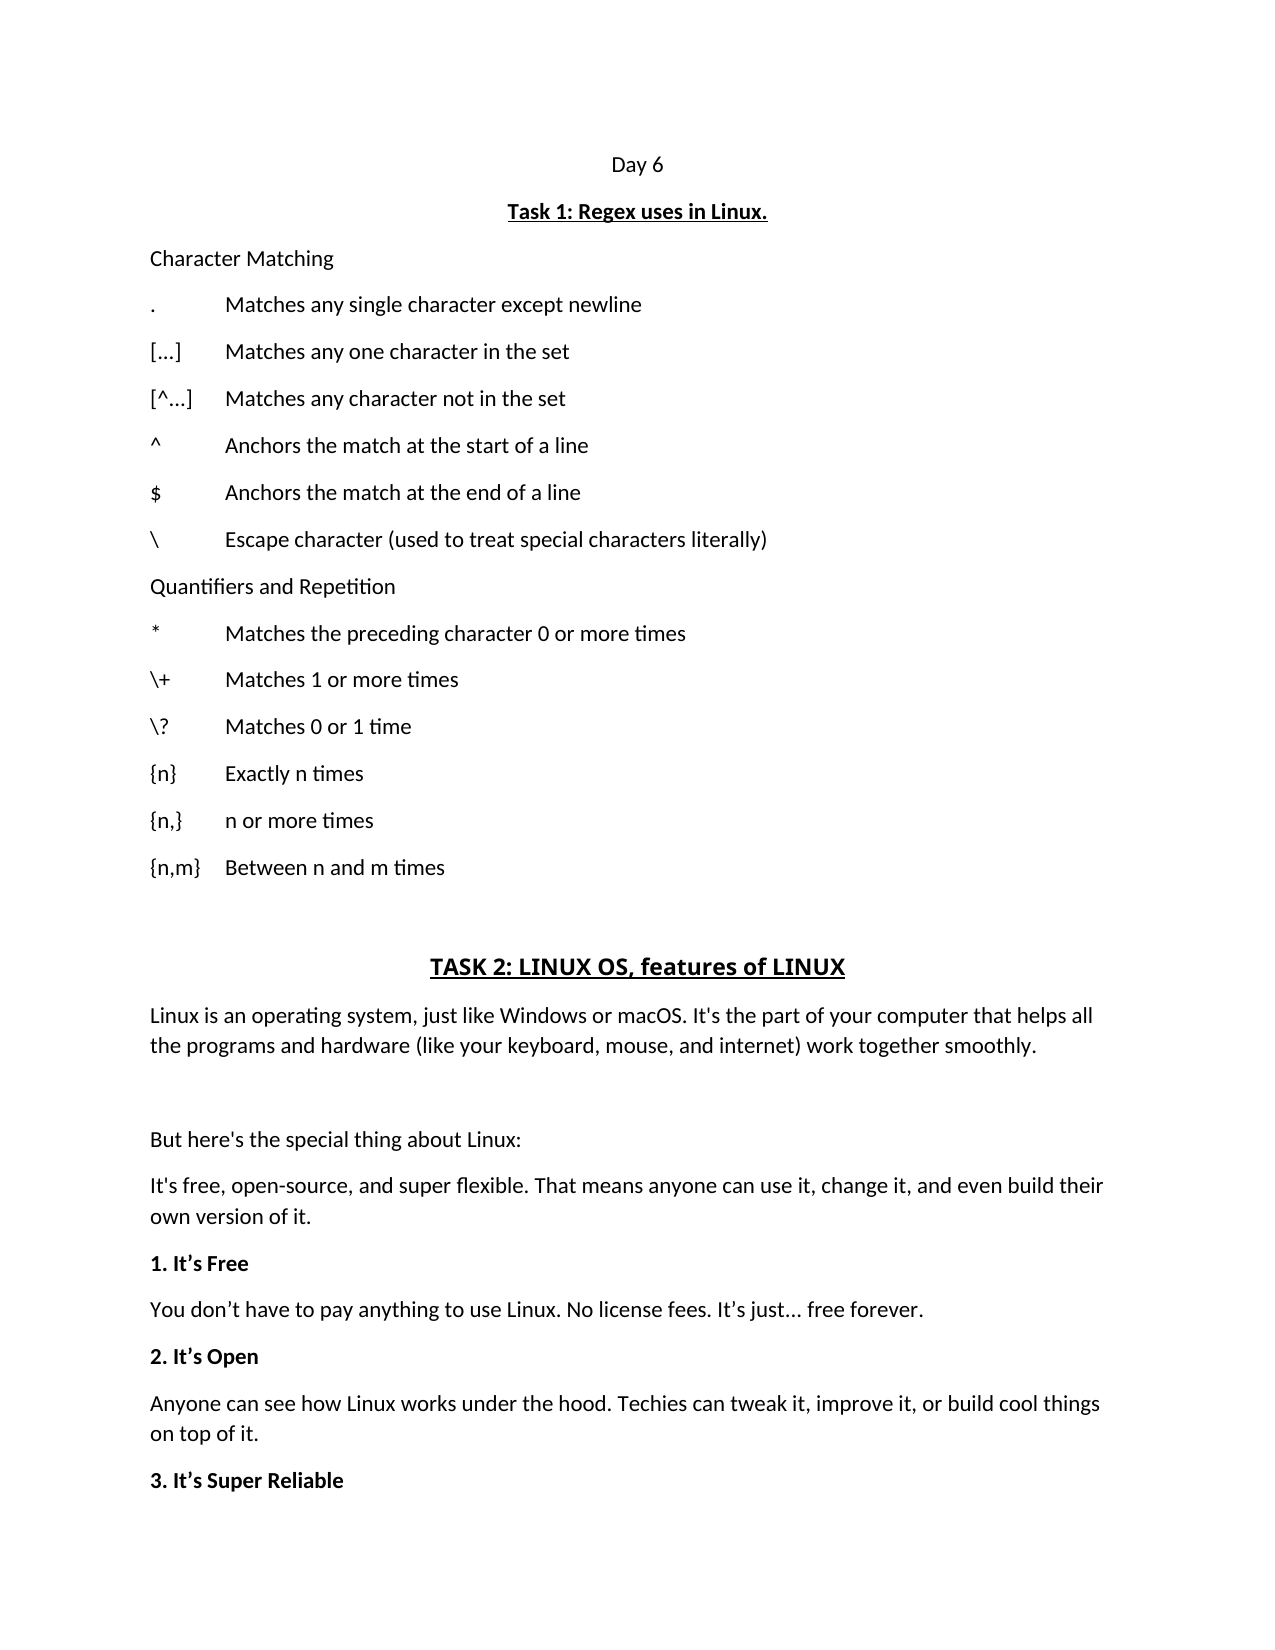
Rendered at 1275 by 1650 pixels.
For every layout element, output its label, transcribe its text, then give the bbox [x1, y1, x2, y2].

text Linux is an operating system, just like Windows or macOS. It's the part of your computer that helps all the programs and hardware (like your keyboard, mouse, and internet) work together smoothly. [150, 1001, 1125, 1059]
text You don’t have to pay anything to use Linux. No license fees. It’s just... free forever. [150, 1296, 1125, 1324]
text {n,} n or more times [150, 806, 1125, 834]
text \+ Matches 1 or more times [150, 666, 1125, 694]
text $ Anchors the match at the end of a line [150, 478, 1125, 506]
text Quantifiers and Repetition [150, 572, 1125, 600]
text {n,m} Between n and m times [150, 853, 1125, 881]
text [...] Matches any one character in the set [150, 337, 1125, 366]
text TASK 2: LINUX OS, features of LINUX [150, 950, 1125, 982]
text * Matches the preceding character 0 or more times [150, 619, 1125, 647]
text 2. It’s Open [150, 1342, 1125, 1371]
text Character Matching [150, 244, 1125, 272]
text \ Escape character (used to treat special characters literally) [150, 525, 1125, 553]
text Task 1: Regex uses in Linux. [150, 197, 1125, 225]
text Anyone can see how Linux works under the hood. Techies can tweak it, improve it, or build cool things on top of it. [150, 1389, 1125, 1448]
text \? Matches 0 or 1 time [150, 712, 1125, 741]
text 1. It’s Free [150, 1249, 1125, 1277]
text [^...] Matches any character not in the set [150, 384, 1125, 412]
text {n} Exactly n times [150, 759, 1125, 787]
text 3. It’s Super Reliable [150, 1466, 1125, 1494]
text It's free, open-source, and super flexible. That means anyone can use it, change it, and even build their own version of it. [150, 1172, 1125, 1230]
text . Matches any single character except newline [150, 291, 1125, 319]
text ^ Anchors the match at the start of a line [150, 431, 1125, 459]
text But here's the special thing about Linux: [150, 1125, 1125, 1153]
text Day 6 [150, 150, 1125, 178]
